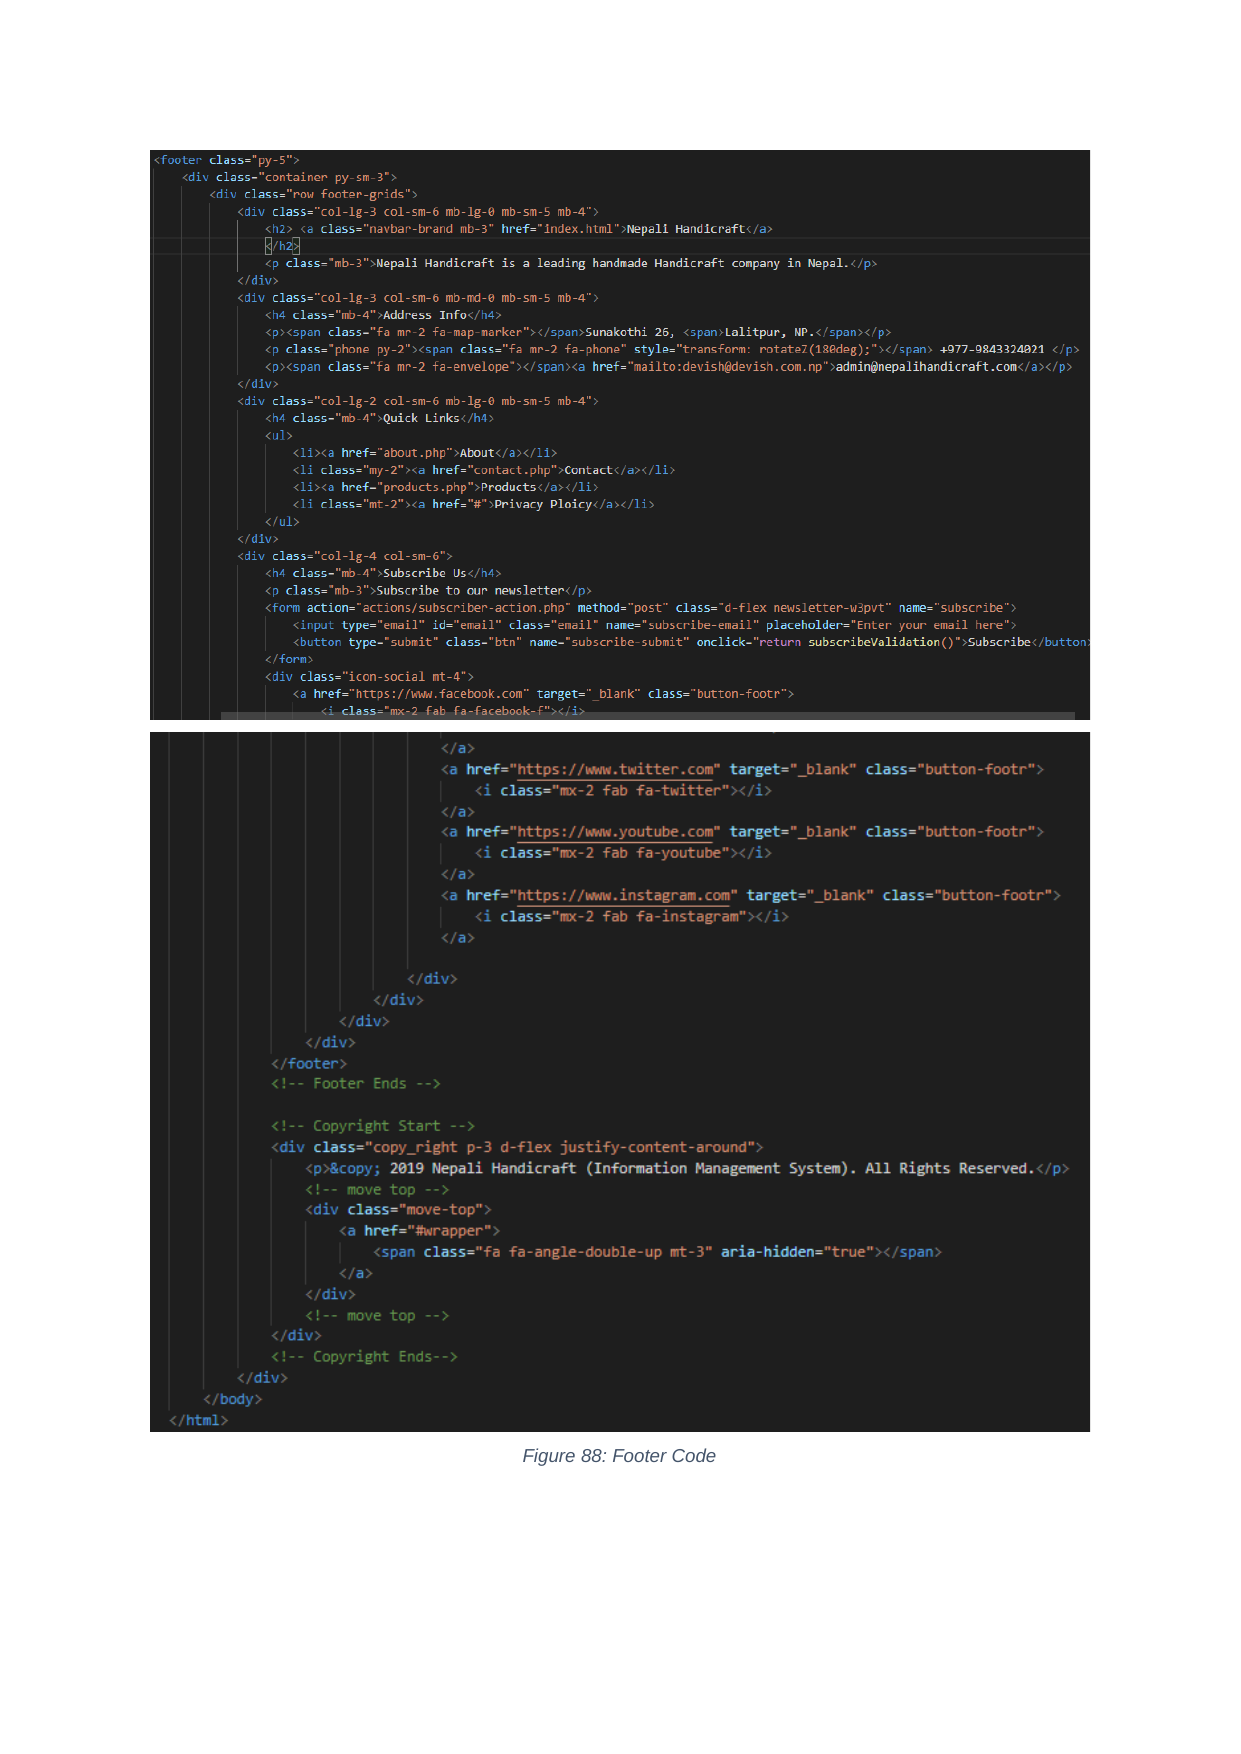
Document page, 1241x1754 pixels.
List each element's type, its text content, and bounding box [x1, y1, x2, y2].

picture [150, 732, 1091, 1432]
picture [150, 150, 1091, 720]
